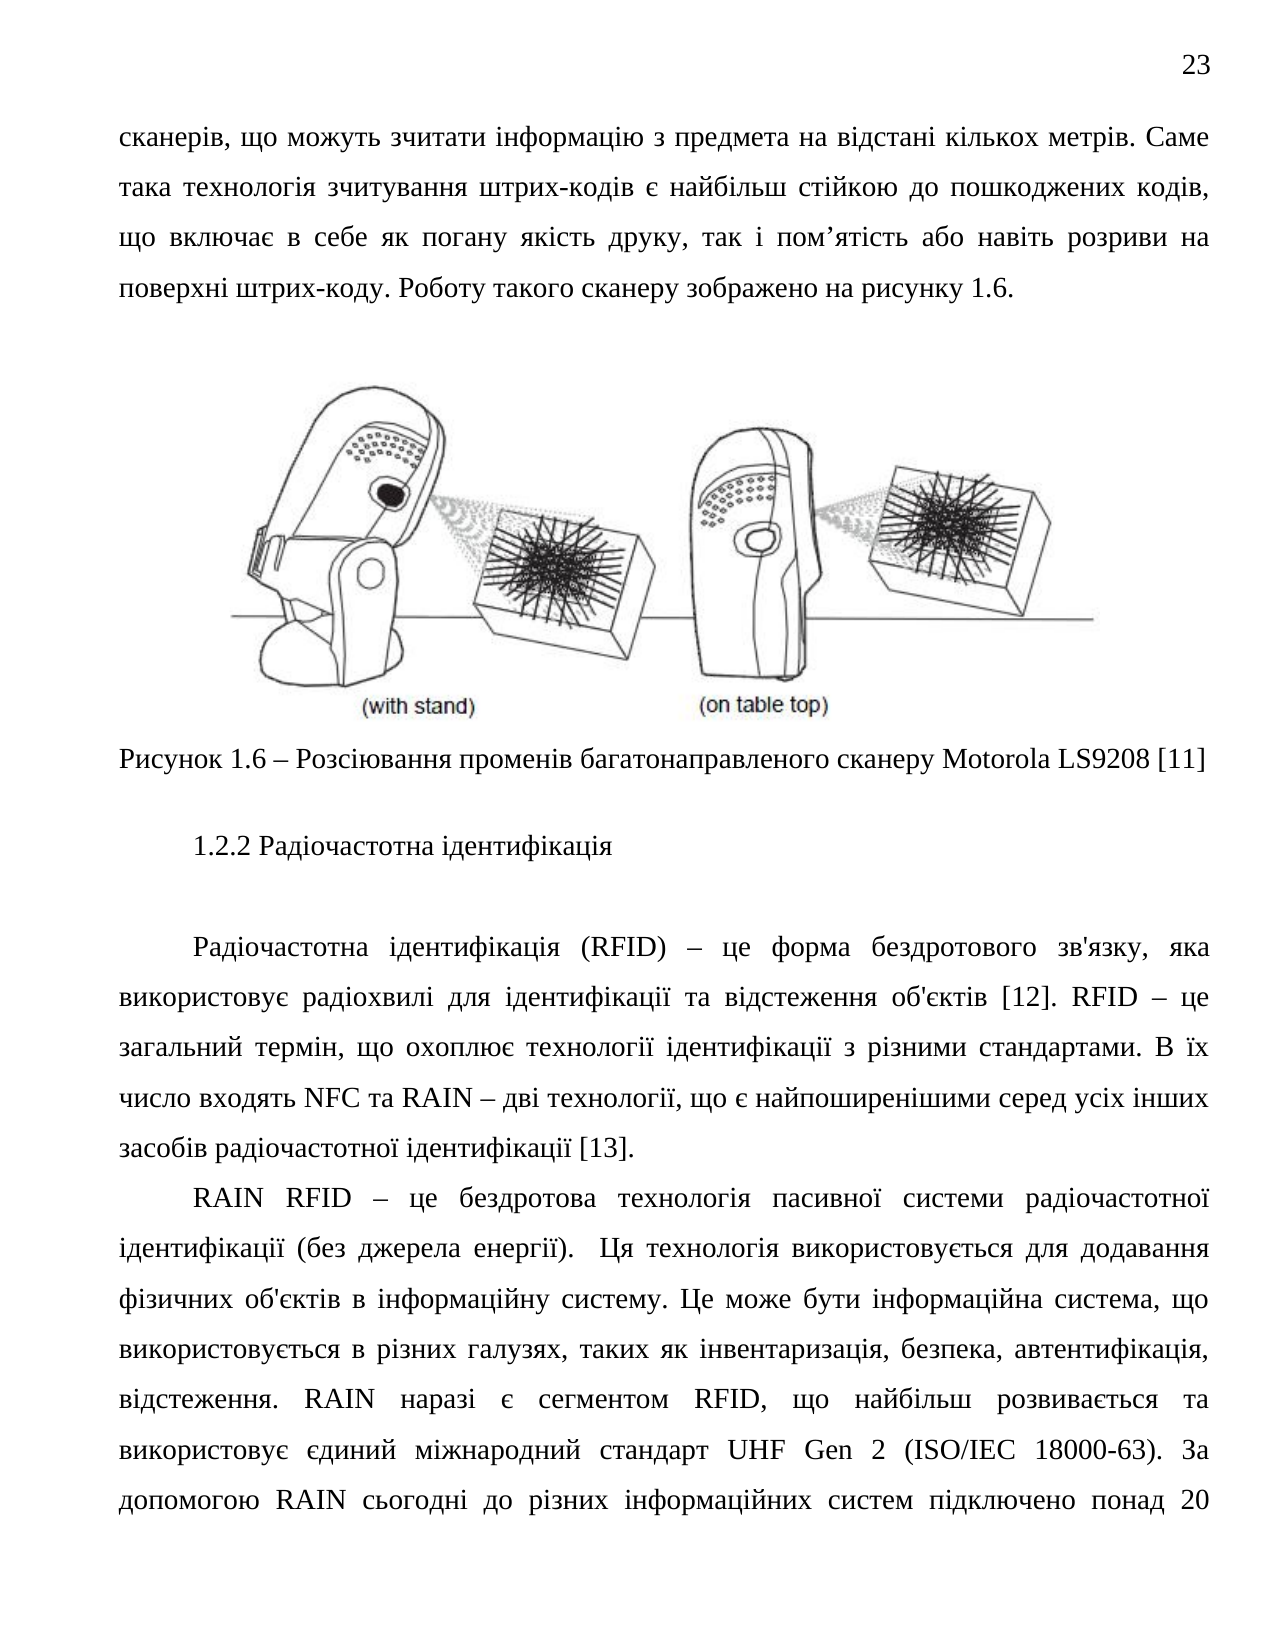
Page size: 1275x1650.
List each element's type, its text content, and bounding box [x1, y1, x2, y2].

text Радіочастотна ідентифікація (RFID) – це форма бездротового зв'язку, яка використовує радіохвилі для ідентифікації та відстеження об'єктів [12]. RFID – це загальний термін, що охоплює технології ідентифікації з різними стандартами. В їх число входять NFC та RAIN – дві технології, що є найпоширенішими серед усіх інших засобів радіочастотної ідентифікації [13]. [119, 929, 1211, 1163]
text Рисунок 1.6 – Розсіювання променів багатонаправленого сканеру Motorola LS9208 [11] [119, 742, 1211, 775]
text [119, 1180, 1211, 1516]
picture [229, 370, 1100, 739]
subtitle 1.2.2 Радіочастотна ідентифікація [119, 828, 1211, 862]
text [119, 119, 1211, 303]
